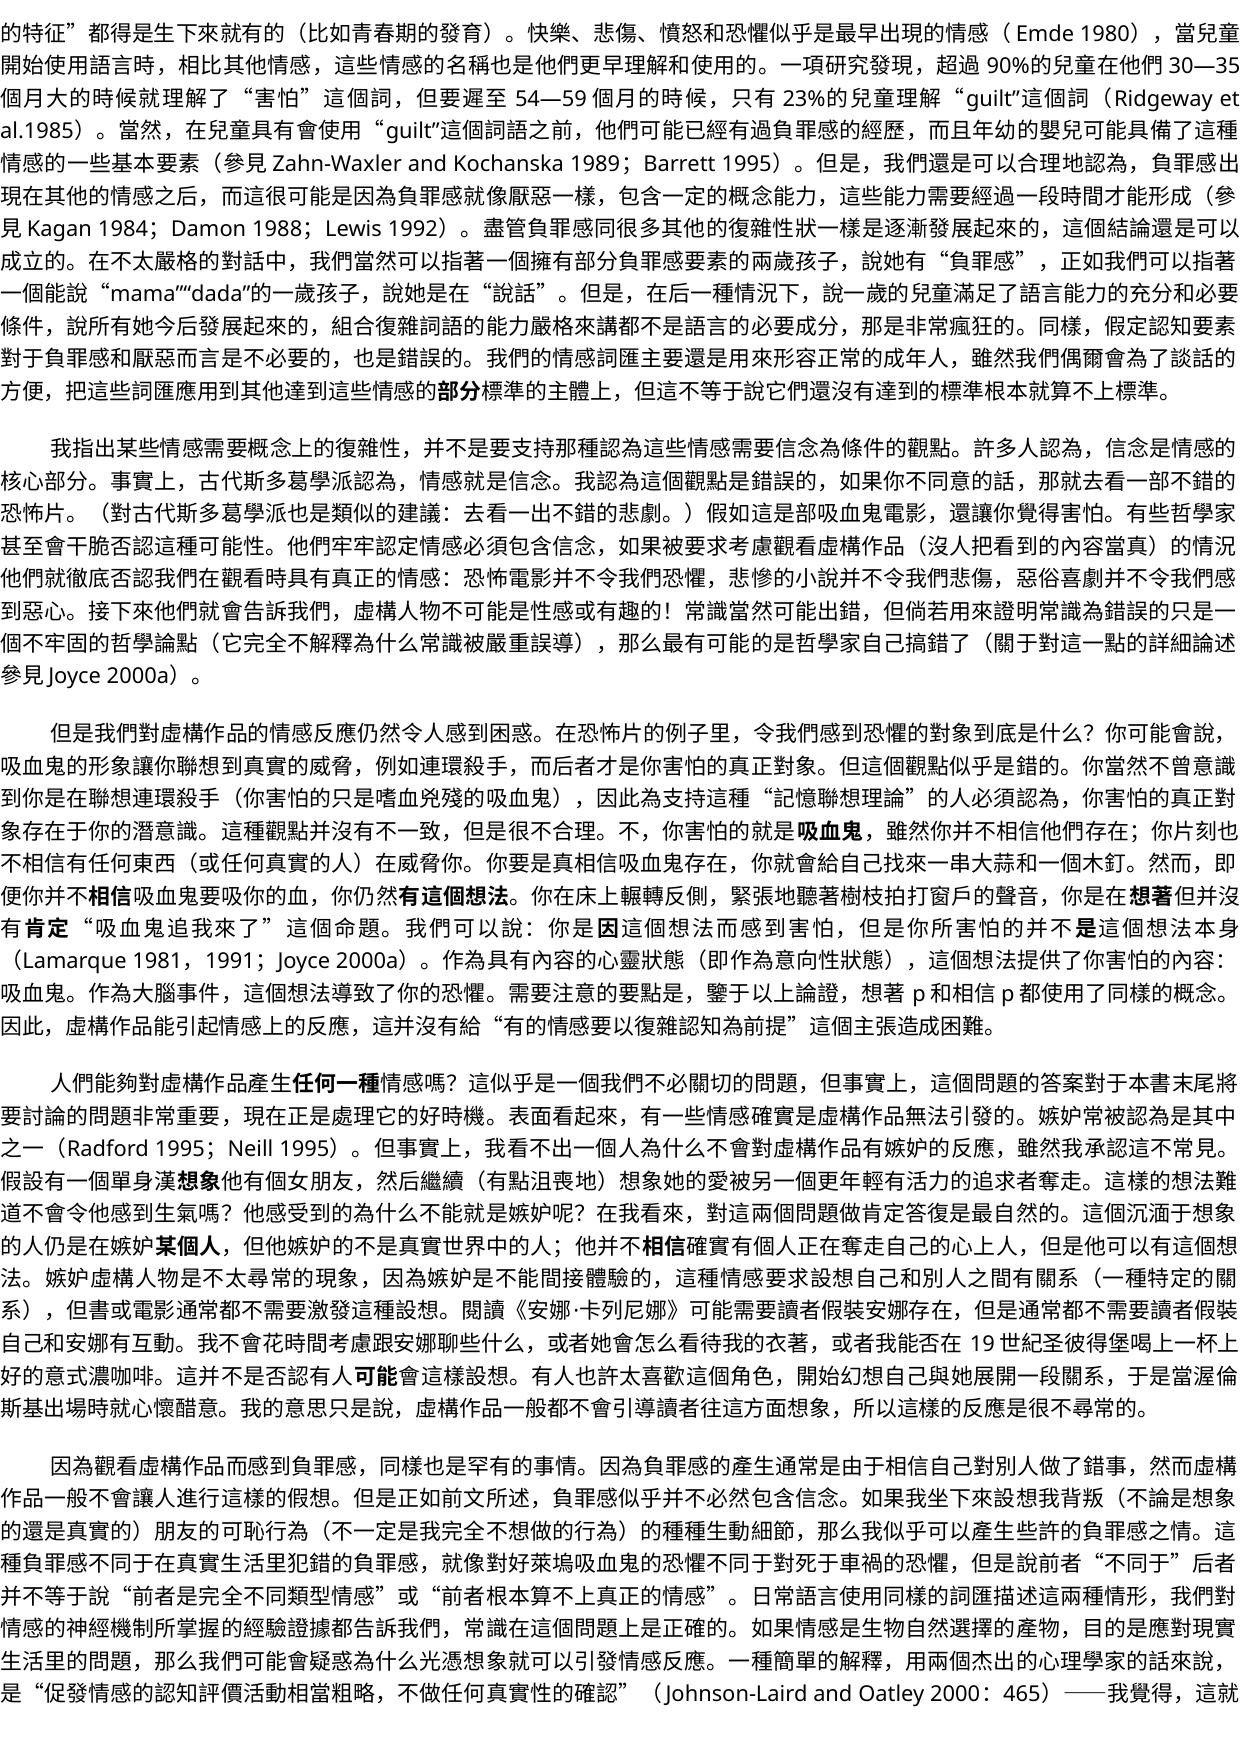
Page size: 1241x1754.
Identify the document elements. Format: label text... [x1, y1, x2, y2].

text 人們能夠對虛構作品產生任何一種情感嗎？這似乎是一個我們不必關切的問題，但事實上，這個問題的答案對于本書末尾將要討論的問題非常重要，現在正是處理它的好時機。表面看起來，有一些情感確實是虛構作品無法引發的。嫉妒常被認為是其中之一（Radford 1995；Neill 1995）。但事實上，我看不出一個人為什么不會對虛構作品有嫉妒的反應，雖然我承認這不常見。假設有一個單身漢想象他有個女朋友，然后繼續（有點沮喪地）想象她的愛被另一個更年輕有活力的追求者奪走。這樣的想法難道不會令他感到生氣嗎？他感受到的為什么不能就是嫉妒呢？在我看來，對這兩個問題做肯定答復是最自然的。這個沉湎于想象的人仍是在嫉妒某個人，但他嫉妒的不是真實世界中的人；他并不相信確實有個人正在奪走自己的心上人，但是他可以有這個想法。嫉妒虛構人物是不太尋常的現象，因為嫉妒是不能間接體驗的，這種情感要求設想自己和別人之間有關系（一種特定的關系），但書或電影通常都不需要激發這種設想。閱讀《安娜·卡列尼娜》可能需要讀者假裝安娜存在，但是通常都不需要讀者假裝自己和安娜有互動。我不會花時間考慮跟安娜聊些什么，或者她會怎么看待我的衣著，或者我能否在19世紀圣彼得堡喝上一杯上好的意式濃咖啡。這并不是否認有人可能會這樣設想。有人也許太喜歡這個角色，開始幻想自己與她展開一段關系，于是當渥倫斯基出場時就心懷醋意。我的意思只是說，虛構作品一般都不會引導讀者往這方面想象，所以這樣的反應是很不尋常的。 [0, 1066, 1240, 1423]
text 我指出某些情感需要概念上的復雜性，并不是要支持那種認為這些情感需要信念為條件的觀點。許多人認為，信念是情感的核心部分。事實上，古代斯多葛學派認為，情感就是信念。我認為這個觀點是錯誤的，如果你不同意的話，那就去看一部不錯的恐怖片。（對古代斯多葛學派也是類似的建議：去看一出不錯的悲劇。）假如這是部吸血鬼電影，還讓你覺得害怕。有些哲學家甚至會干脆否認這種可能性。他們牢牢認定情感必須包含信念，如果被要求考慮觀看虛構作品（沒人把看到的內容當真）的情況，他們就徹底否認我們在觀看時具有真正的情感：恐怖電影并不令我們恐懼，悲慘的小說并不令我們悲傷，惡俗喜劇并不令我們感到惡心。接下來他們就會告訴我們，虛構人物不可能是性感或有趣的！常識當然可能出錯，但倘若用來證明常識為錯誤的只是一個不牢固的哲學論點（它完全不解釋為什么常識被嚴重誤導），那么最有可能的是哲學家自己搞錯了（關于對這一點的詳細論述，參見Joyce 2000a）。 [0, 431, 1240, 691]
text 但是我們對虛構作品的情感反應仍然令人感到困惑。在恐怖片的例子里，令我們感到恐懼的對象到底是什么？你可能會說，吸血鬼的形象讓你聯想到真實的威脅，例如連環殺手，而后者才是你害怕的真正對象。但這個觀點似乎是錯的。你當然不曾意識到你是在聯想連環殺手（你害怕的只是嗜血兇殘的吸血鬼），因此為支持這種“記憶聯想理論”的人必須認為，你害怕的真正對象存在于你的潛意識。這種觀點并沒有不一致，但是很不合理。不，你害怕的就是吸血鬼，雖然你并不相信他們存在；你片刻也不相信有任何東西（或任何真實的人）在威脅你。你要是真相信吸血鬼存在，你就會給自己找來一串大蒜和一個木釘。然而，即便你并不相信吸血鬼要吸你的血，你仍然有這個想法。你在床上輾轉反側，緊張地聽著樹枝拍打窗戶的聲音，你是在想著但并沒有肯定“吸血鬼追我來了”這個命題。我們可以說：你是因這個想法而感到害怕，但是你所害怕的并不是這個想法本身（Lamarque 1981，1991；Joyce 2000a）。作為具有內容的心靈狀態（即作為意向性狀態），這個想法提供了你害怕的內容：吸血鬼。作為大腦事件，這個想法導致了你的恐懼。需要注意的要點是，鑒于以上論證，想著p和相信p都使用了同樣的概念。因此，虛構作品能引起情感上的反應，這并沒有給“有的情感要以復雜認知為前提”這個主張造成困難。 [0, 716, 1240, 1041]
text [0, 1448, 1240, 1708]
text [0, 16, 1240, 406]
